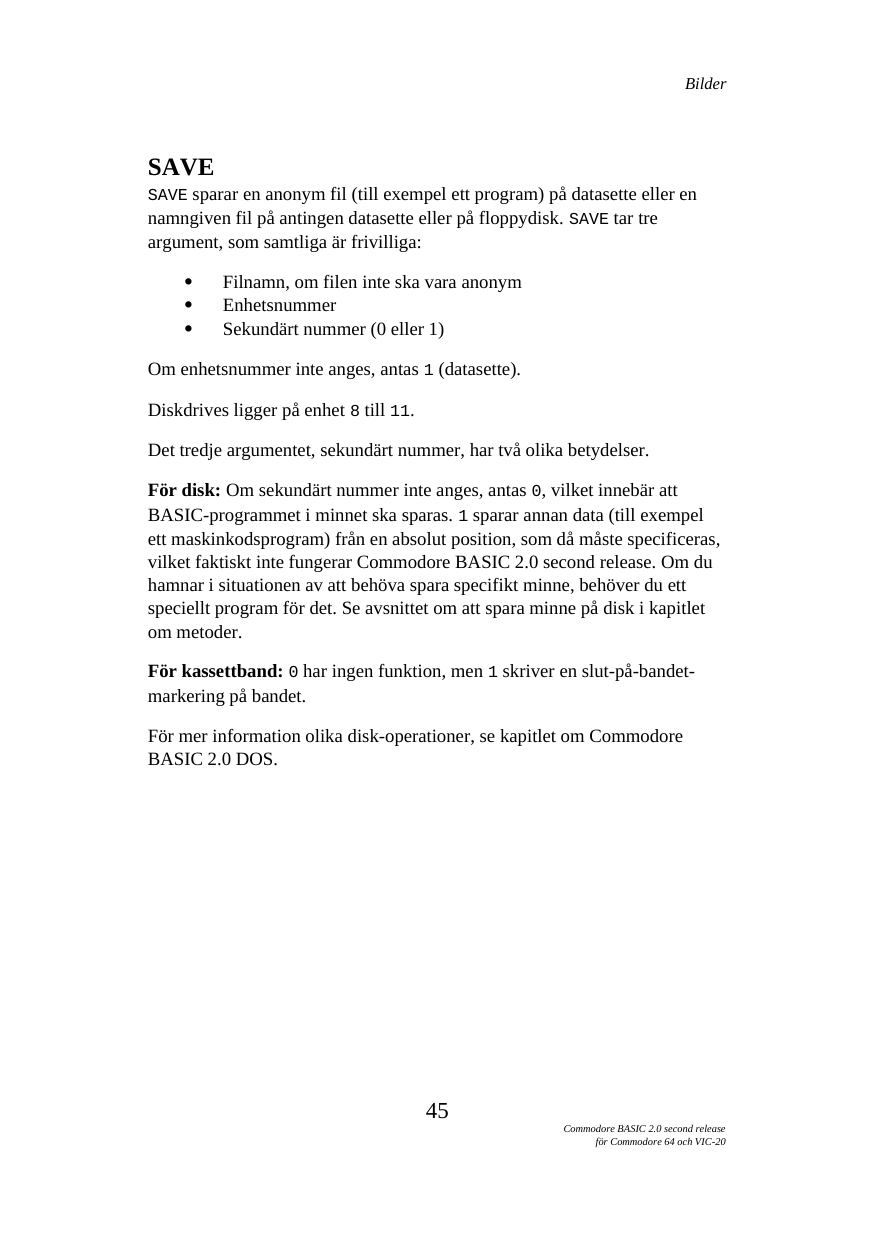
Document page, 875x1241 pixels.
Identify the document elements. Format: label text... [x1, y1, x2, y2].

text För disk: Om sekundärt nummer inte anges, antas 0, vilket innebär att BASIC-programmet i minnet ska sparas. 1 sparar annan data (till exempel ett maskinkodsprogram) från en absolut position, som då måste specificeras, vilket faktiskt inte fungerar Commodore BASIC 2.0 second release. Om du hamnar i situationen av att behöva spara specifikt minne, behöver du ett speciellt program för det. Se avsnittet om att spara minne på disk i kapitlet om metoder. [148, 479, 726, 642]
text Diskdrives ligger på enhet 8 till 11. [148, 398, 726, 421]
list Sekundärt nummer (0 eller 1) [185, 318, 726, 339]
list Filnamn, om filen inte ska vara anonym [185, 271, 726, 293]
text Det tredje argumentet, sekundärt nummer, har två olika betydelser. [148, 439, 726, 461]
text För mer information olika disk-operationer, se kapitlet om Commodore BASIC 2.0 DOS. [148, 724, 726, 769]
text Om enhetsnummer inte anges, antas 1 (datasette). [148, 357, 726, 380]
subtitle SAVE [148, 152, 726, 181]
text För kassettband: 0 har ingen funktion, men 1 skriver en slut-på-bandet-markering på bandet. [148, 660, 726, 706]
text SAVE sparar en anonym fil (till exempel ett program) på datasette eller en namngiven fil på antingen datasette eller på floppydisk. SAVE tar tre argument, som samtliga är frivilliga: [148, 183, 726, 253]
list Enhetsnummer [185, 294, 726, 316]
